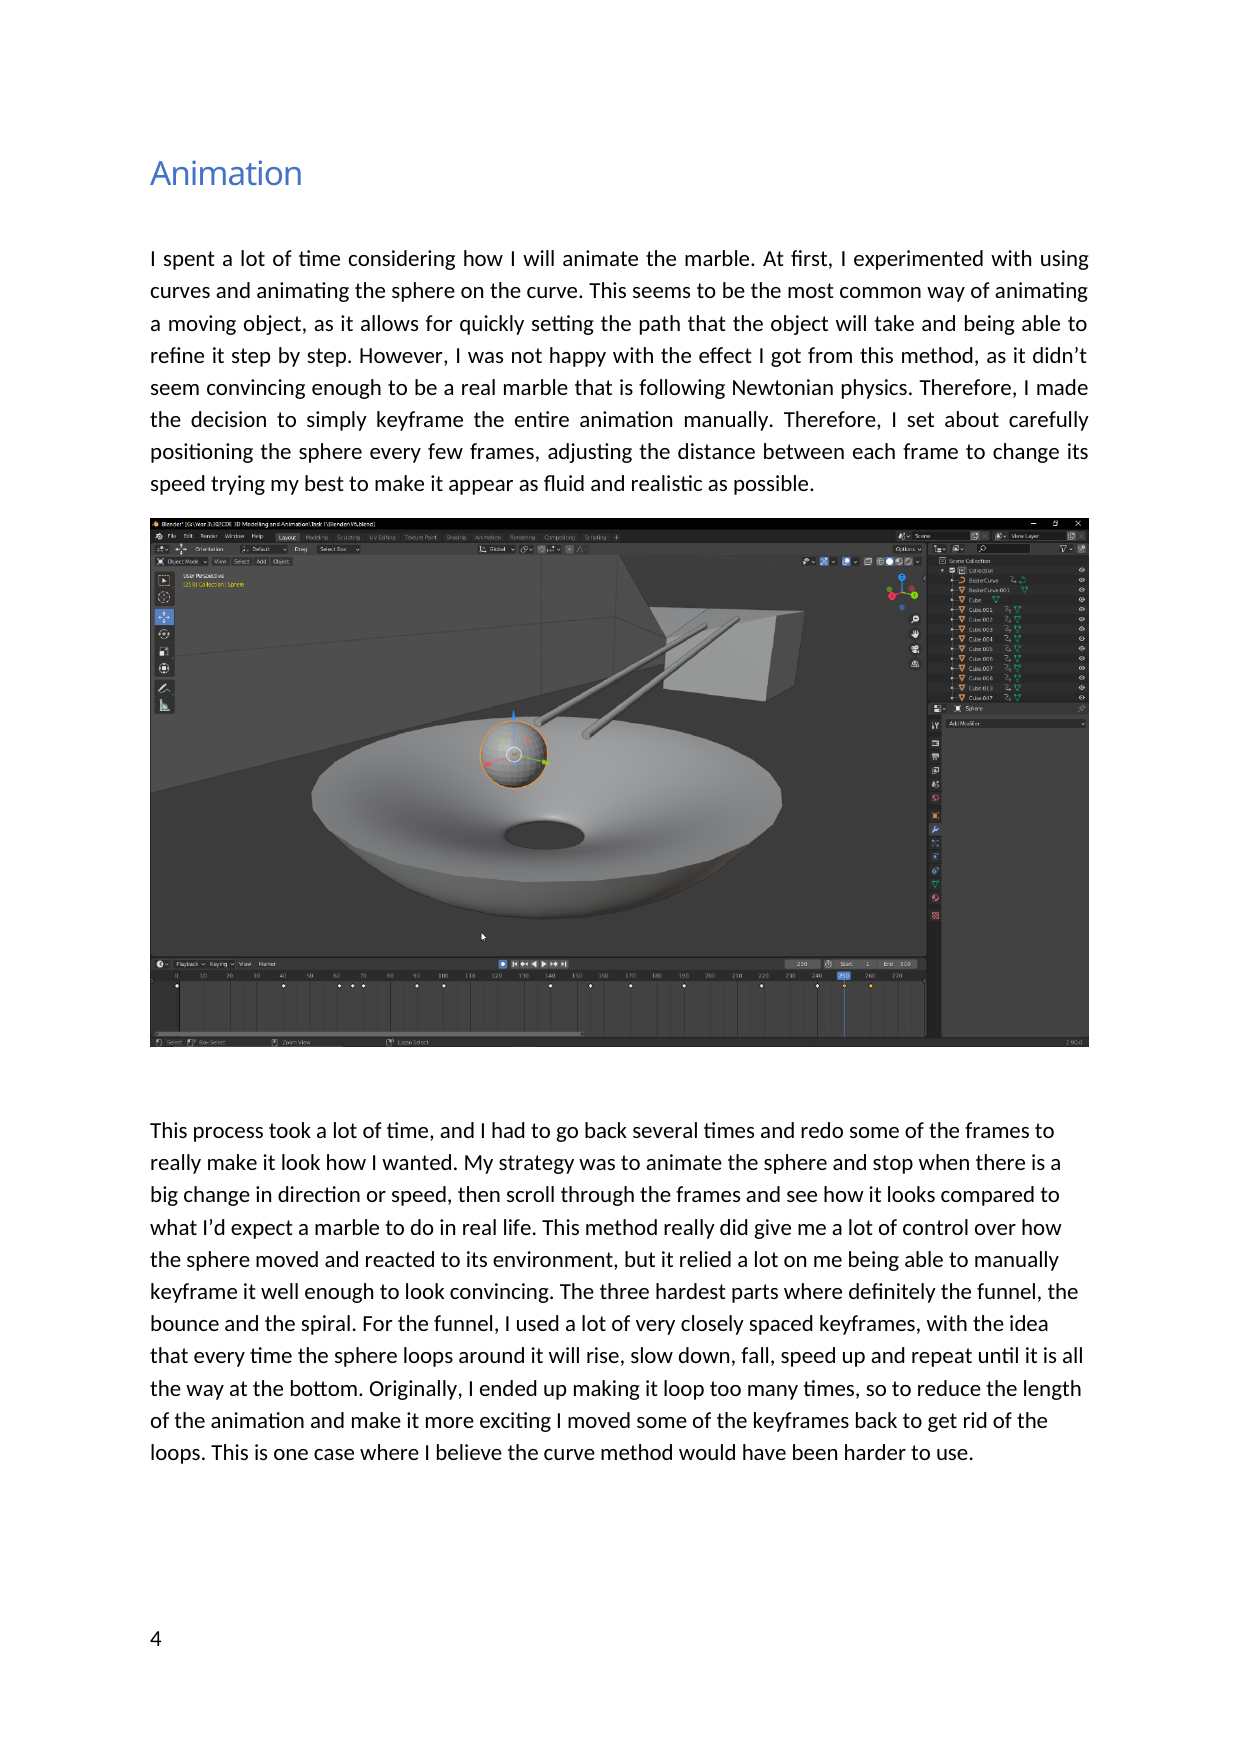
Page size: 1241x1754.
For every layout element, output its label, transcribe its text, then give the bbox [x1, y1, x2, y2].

text This process took a lot of time, and I had to go back several times and redo some of the frames to really make it look how I wanted. My strategy was to animate the sphere and stop when there is a big change in direction or speed, then scroll through the frames and see how it looks compared to what I’d expect a marble to do in real life. This method really did give me a lot of control over how the sphere moved and reacted to its environment, but it relied a lot on me being able to manually keyframe it well enough to look convincing. The three hardest parts where definitely the funnel, the bounce and the spiral. For the funnel, I used a lot of very closely spaced keyframes, with the idea that every time the sphere loops around it will rise, slow down, fall, speed up and repeat until it is all the way at the bottom. Originally, I ended up making it loop too many times, so to reduce the length of the animation and make it more exciting I moved some of the keyframes back to get rid of the loops. This is one case where I believe the curve method would have been harder to use. [150, 1116, 1090, 1466]
subtitle Animation [150, 150, 1090, 195]
text I spent a lot of time considering how I will animate the marble. At first, I experimented with using curves and animating the sphere on the curve. This seems to be the most common way of animating a moving object, as it allows for quickly setting the path that the object will take and being able to refine it step by step. However, I was not happy with the effect I got from this method, as it didn’t seem convincing enough to be a real marble that is following Newtonian physics. Therefore, I made the decision to simply keyframe the entire animation manually. Therefore, I set about carefully positioning the sphere every few frames, adjusting the distance between each frame to change its speed trying my best to make it appear as fluid and realistic as possible. [150, 244, 1090, 498]
picture [150, 518, 1089, 1047]
